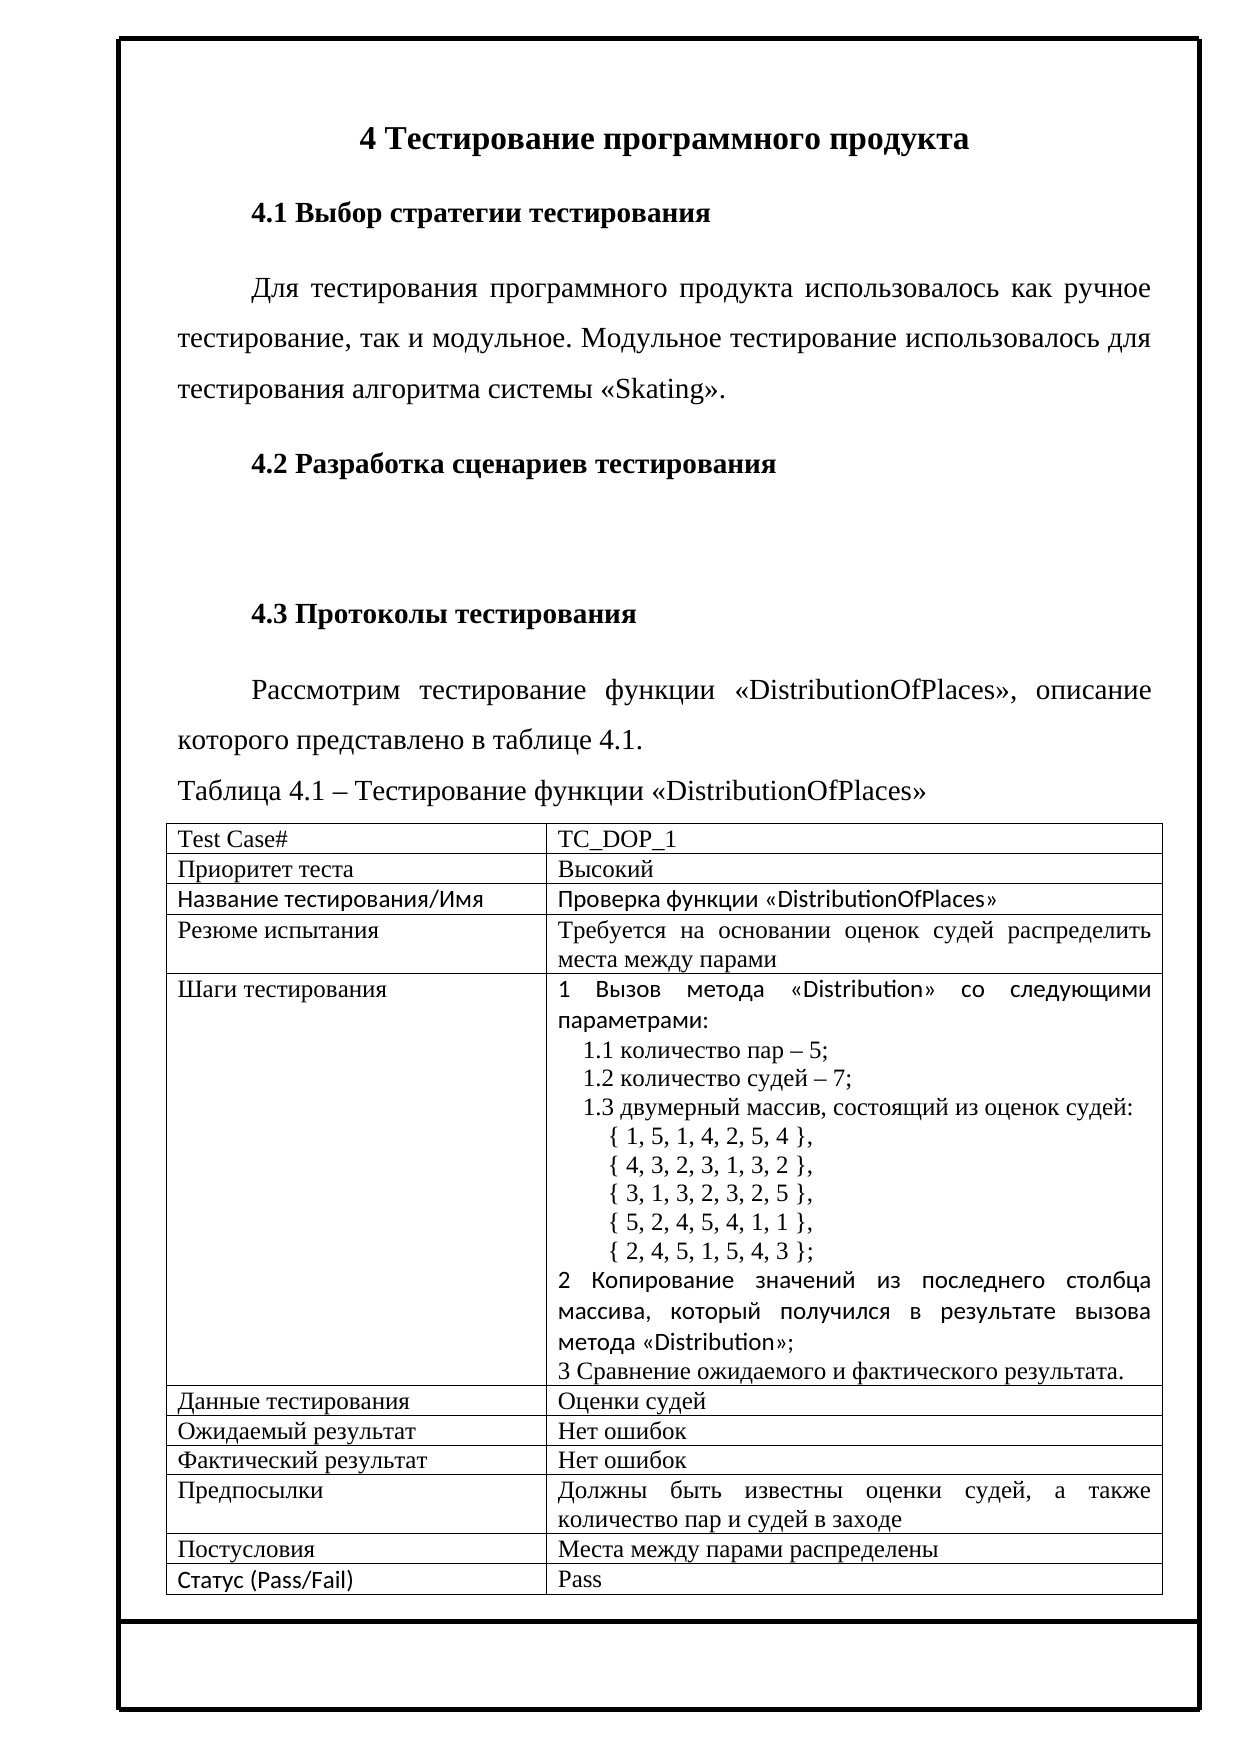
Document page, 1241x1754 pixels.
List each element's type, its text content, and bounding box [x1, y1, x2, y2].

table_cell Ожидаемый результат [167, 1416, 546, 1444]
table_header Test Case# [167, 824, 546, 853]
text Для тестирования программного продукта использовалось как ручное тестирование, так и модульное. Модульное тестирование использовалось для тестирования алгоритма системы «Skating». [177, 270, 1152, 404]
table_cell Резюме испытания [167, 915, 546, 973]
table_cell Приоритет теста [167, 854, 546, 882]
table_cell Данные тестирования [167, 1386, 546, 1415]
table_cell Оценки судей [547, 1386, 1162, 1415]
subtitle 4.2 Разработка сценариев тестирования [177, 446, 1152, 479]
subtitle 4.3 Протоколы тестирования [177, 597, 1152, 630]
table_cell Места между парами распределены [547, 1534, 1162, 1563]
table_cell Нет ошибок [547, 1446, 1162, 1474]
table_cell Высокий [547, 854, 1162, 882]
table_cell Pass [547, 1564, 1162, 1594]
table_cell Статус (Pass/Fail) [167, 1564, 546, 1594]
table_cell Шаги тестирования [167, 974, 546, 1385]
table_cell Фактический результат [167, 1446, 546, 1474]
table_cell Проверка функции «DistributionOfPlaces» [547, 884, 1162, 914]
table_cell Предпосылки [167, 1475, 546, 1533]
subtitle 4.1 Выбор стратегии тестирования [177, 195, 1152, 228]
table_cell Нет ошибок [547, 1416, 1162, 1444]
text Рассмотрим тестирование функции «DistributionOfPlaces», описание которого представлено в таблице 4.1. [177, 672, 1152, 756]
subtitle 4 Тестирование программного продукта [177, 118, 1152, 156]
table_header TC_DOP_1 [547, 824, 1162, 853]
table_cell Требуется на основании оценок судей распределить места между парами [547, 915, 1162, 973]
text Таблица 4.1 – Тестирование функции «DistributionOfPlaces» [177, 773, 1152, 806]
table_cell Должны быть известны оценки судей, а также количество пар и судей в заходе [547, 1475, 1162, 1533]
table_cell 1 Вызов метода «Distribution» со следующими параметрами: 1.1 количество пар – 5; 1.2 количество судей – 7; 1.3 двумерный массив, состоящий из оценок судей: { 1, 5, 1, 4, 2, 5, 4 }, { 4, 3, 2, 3, 1, 3, 2 }, { 3, 1, 3, 2, 3, 2, 5 }, { 5, 2, 4, 5, 4, 1, 1 }, { 2, 4, 5, 1, 5, 4, 3 }; 2 Копирование значений из последнего столбца массива, который получился в результате вызова метода «Distribution»; 3 Сравнение ожидаемого и фактического результата. [547, 974, 1162, 1385]
table_cell Название тестирования/Имя [167, 884, 546, 914]
table_cell Постусловия [167, 1534, 546, 1563]
